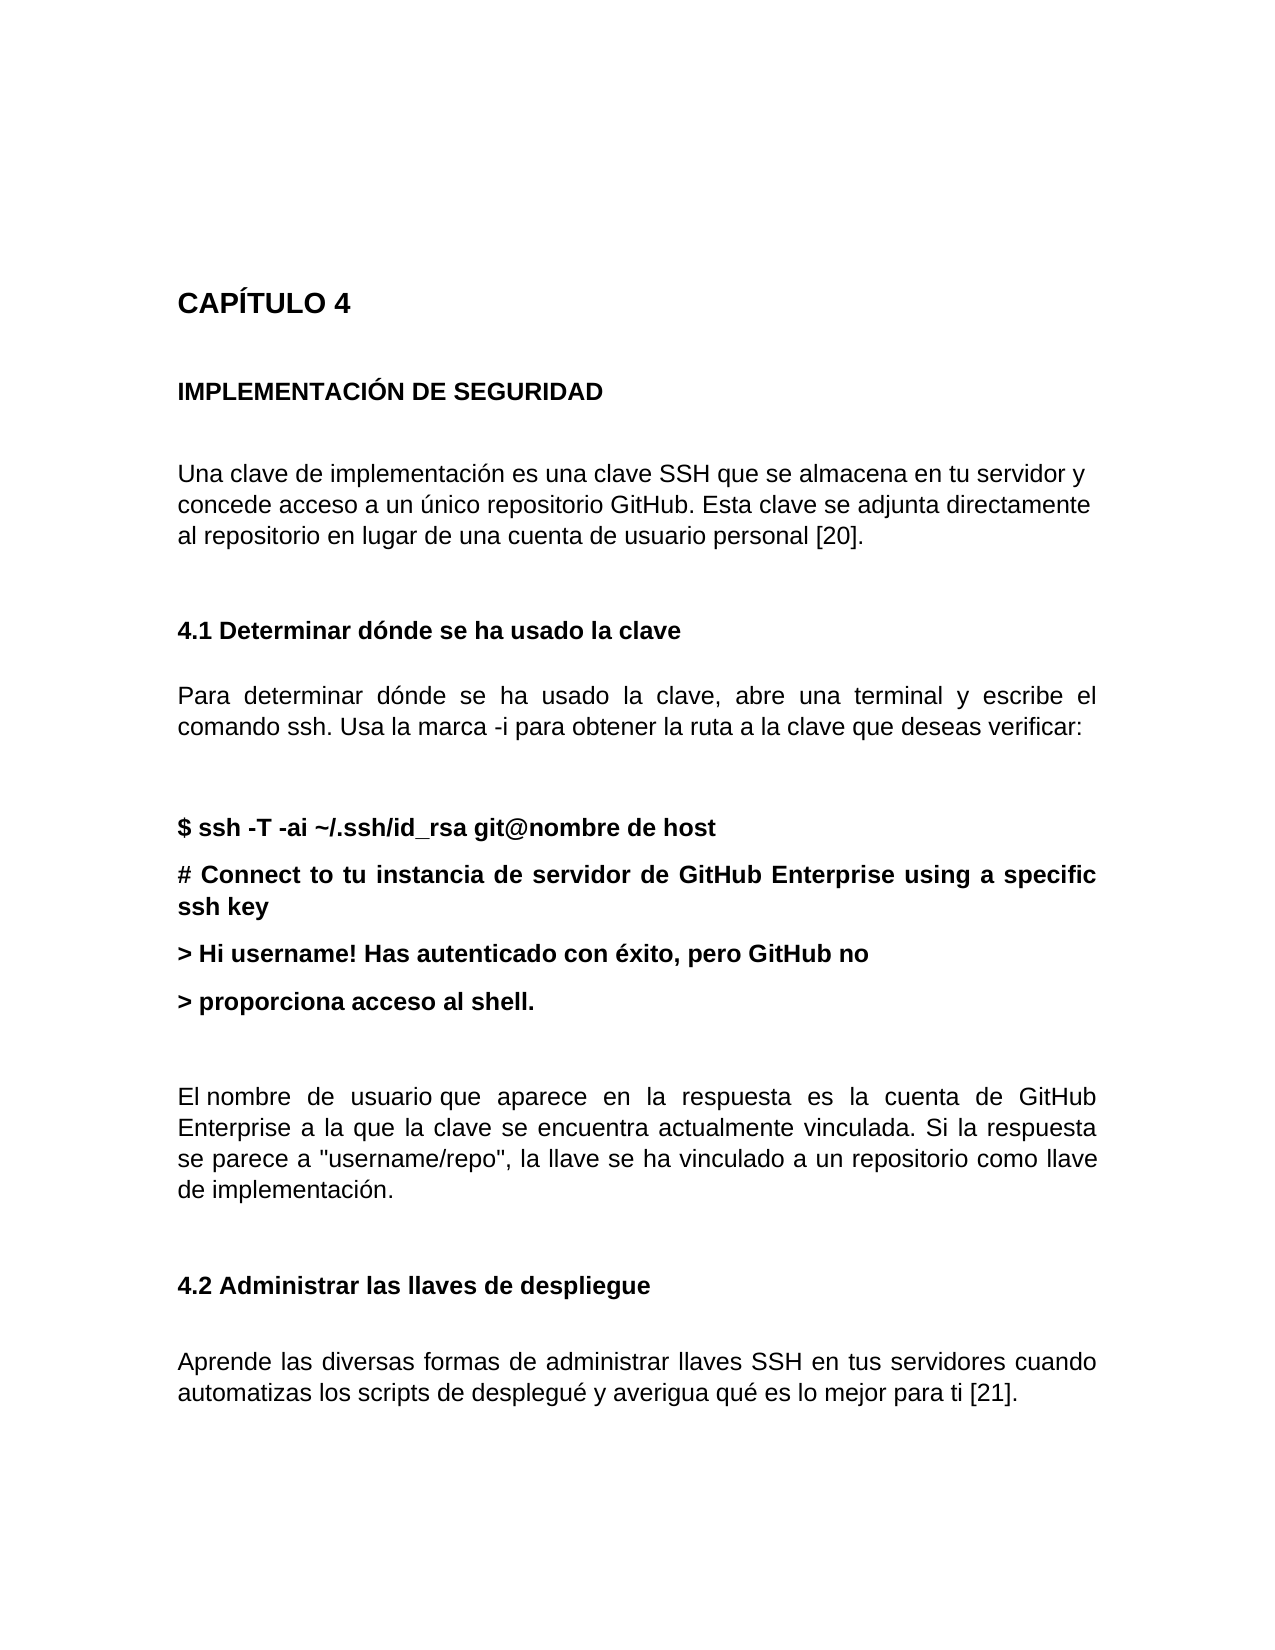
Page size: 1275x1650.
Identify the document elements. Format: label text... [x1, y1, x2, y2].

text Una clave de implementación es una clave SSH que se almacena en tu servidor y concede acceso a un único repositorio GitHub. Esta clave se adjunta directamente al repositorio en lugar de una cuenta de usuario personal [20]. [177, 459, 1098, 549]
text # Connect to tu instancia de servidor de GitHub Enterprise using a specific ssh key [177, 861, 1098, 920]
text > Hi username! Has autenticado con éxito, pero GitHub no [177, 939, 1098, 968]
subtitle CAPÍTULO 4 [177, 286, 1098, 319]
subtitle 4.2 Administrar las llaves de despliegue [177, 1271, 1098, 1300]
text El nombre de usuario que aparece en la respuesta es la cuenta de GitHub Enterprise a la que la clave se encuentra actualmente vinculada. Si la respuesta se parece a "username/repo", la llave se ha vinculado a un repositorio como llave de implementación. [177, 1082, 1098, 1204]
subtitle 4.1 Determinar dónde se ha usado la clave [177, 616, 1098, 645]
text Para determinar dónde se ha usado la clave, abre una terminal y escribe el comando ssh. Usa la marca -i para obtener la ruta a la clave que deseas verificar: [177, 681, 1098, 741]
subtitle IMPLEMENTACIÓN DE SEGURIDAD [177, 377, 1098, 406]
text Aprende las diversas formas de administrar llaves SSH en tus servidores cuando automatizas los scripts de desplegué y averigua qué es lo mejor para ti [21]. [177, 1347, 1098, 1407]
text > proporciona acceso al shell. [177, 987, 1098, 1016]
text $ ssh -T -ai ~/.ssh/id_rsa git@nombre de host [177, 813, 1098, 842]
